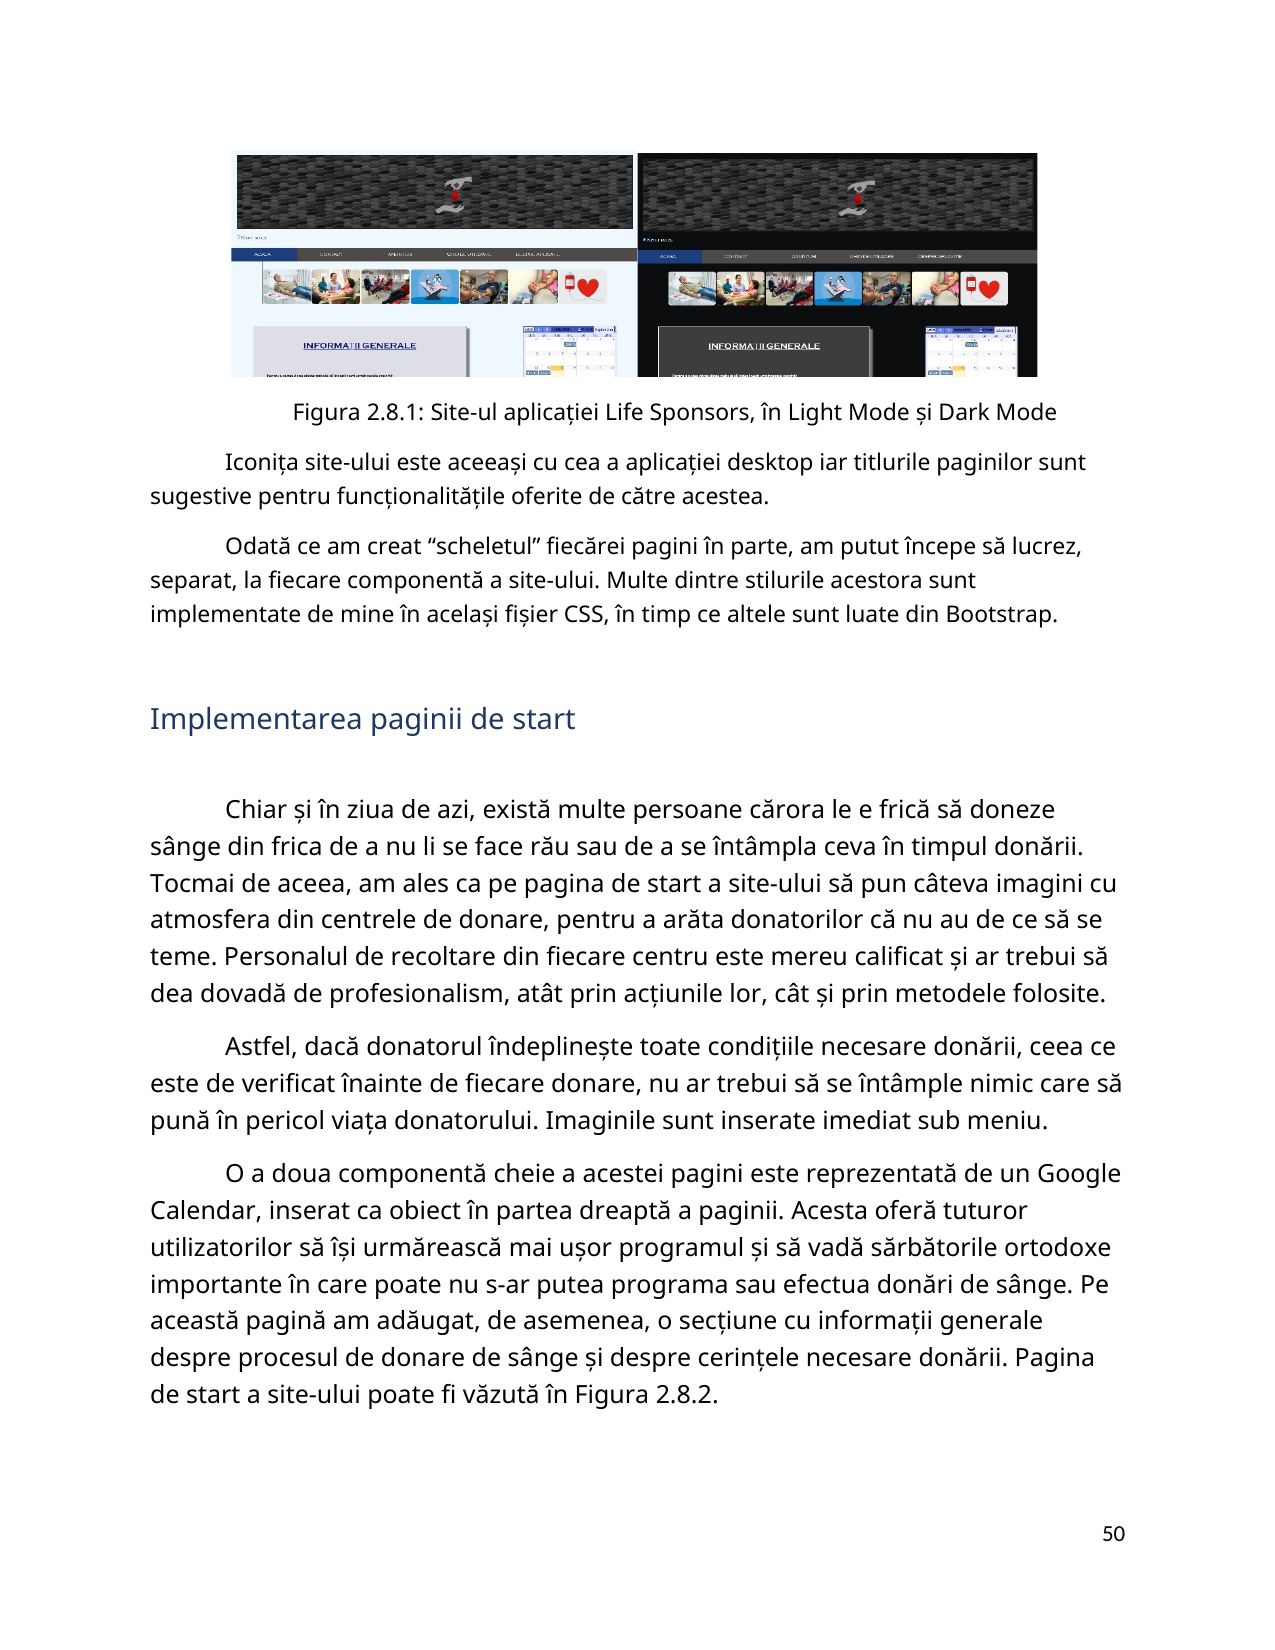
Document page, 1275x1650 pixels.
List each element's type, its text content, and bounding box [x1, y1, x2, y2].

text O a doua componentă cheie a acestei pagini este reprezentată de un Google Calendar, inserat ca obiect în partea dreaptă a paginii. Acesta oferă tuturor utilizatorilor să își urmărească mai ușor programul și să vadă sărbătorile ortodoxe importante în care poate nu s-ar putea programa sau efectua donări de sânge. Pe această pagină am adăugat, de asemenea, o secțiune cu informații generale despre procesul de donare de sânge și despre cerințele necesare donării. Pagina de start a site-ului poate fi văzută în Figura 2.8.2. [150, 1156, 1125, 1411]
text Figura 2.8.1: Site-ul aplicației Life Sponsors, în Light Mode și Dark Mode [150, 396, 1125, 427]
picture [231, 150, 1038, 377]
text Odată ce am creat “scheletul” fiecărei pagini în parte, am putut începe să lucrez, separat, la fiecare componentă a site-ului. Multe dintre stilurile acestora sunt implementate de mine în același fișier CSS, în timp ce altele sunt luate din Bootstrap. [150, 530, 1125, 629]
text Chiar și în ziua de azi, există multe persoane cărora le e frică să doneze sânge din frica de a nu li se face rău sau de a se întâmpla ceva în timpul donării. Tocmai de aceea, am ales ca pe pagina de start a site-ului să pun câteva imagini cu atmosfera din centrele de donare, pentru a arăta donatorilor că nu au de ce să se teme. Personalul de recoltare din fiecare centru este mereu calificat și ar trebui să dea dovadă de profesionalism, atât prin acțiunile lor, cât și prin metodele folosite. [150, 792, 1125, 1009]
subtitle Implementarea paginii de start [150, 698, 1125, 738]
text Astfel, dacă donatorul îndeplinește toate condițiile necesare donării, ceea ce este de verificat înainte de fiecare donare, nu ar trebui să se întâmple nimic care să pună în pericol viața donatorului. Imaginile sunt inserate imediat sub meniu. [150, 1029, 1125, 1137]
text Iconița site-ului este aceeași cu cea a aplicației desktop iar titlurile paginilor sunt sugestive pentru funcționalitățile oferite de către acestea. [150, 446, 1125, 511]
